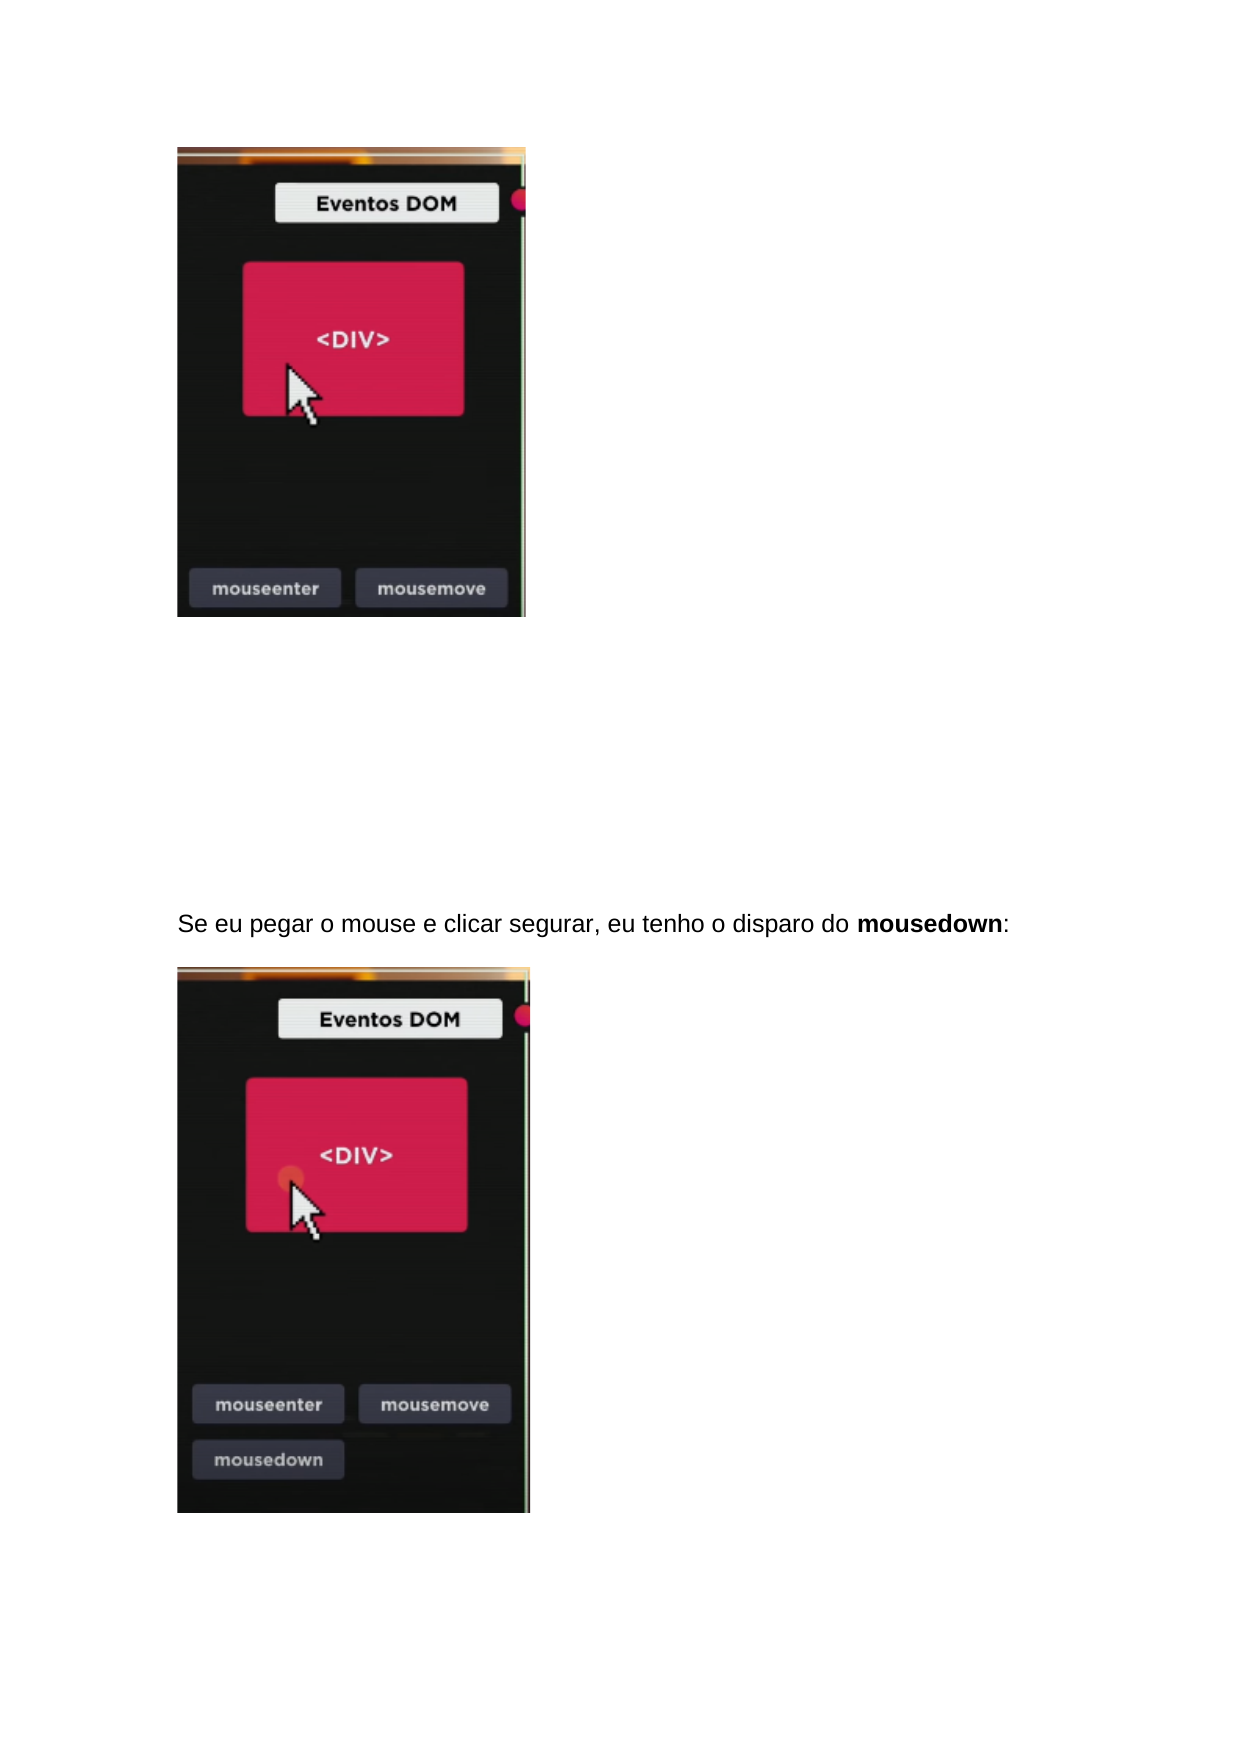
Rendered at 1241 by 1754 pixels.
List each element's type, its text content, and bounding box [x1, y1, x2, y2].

picture [177, 147, 526, 617]
picture [177, 967, 531, 1513]
text Se eu pegar o mouse e clicar segurar, eu tenho o disparo do mousedown: [177, 909, 1063, 938]
